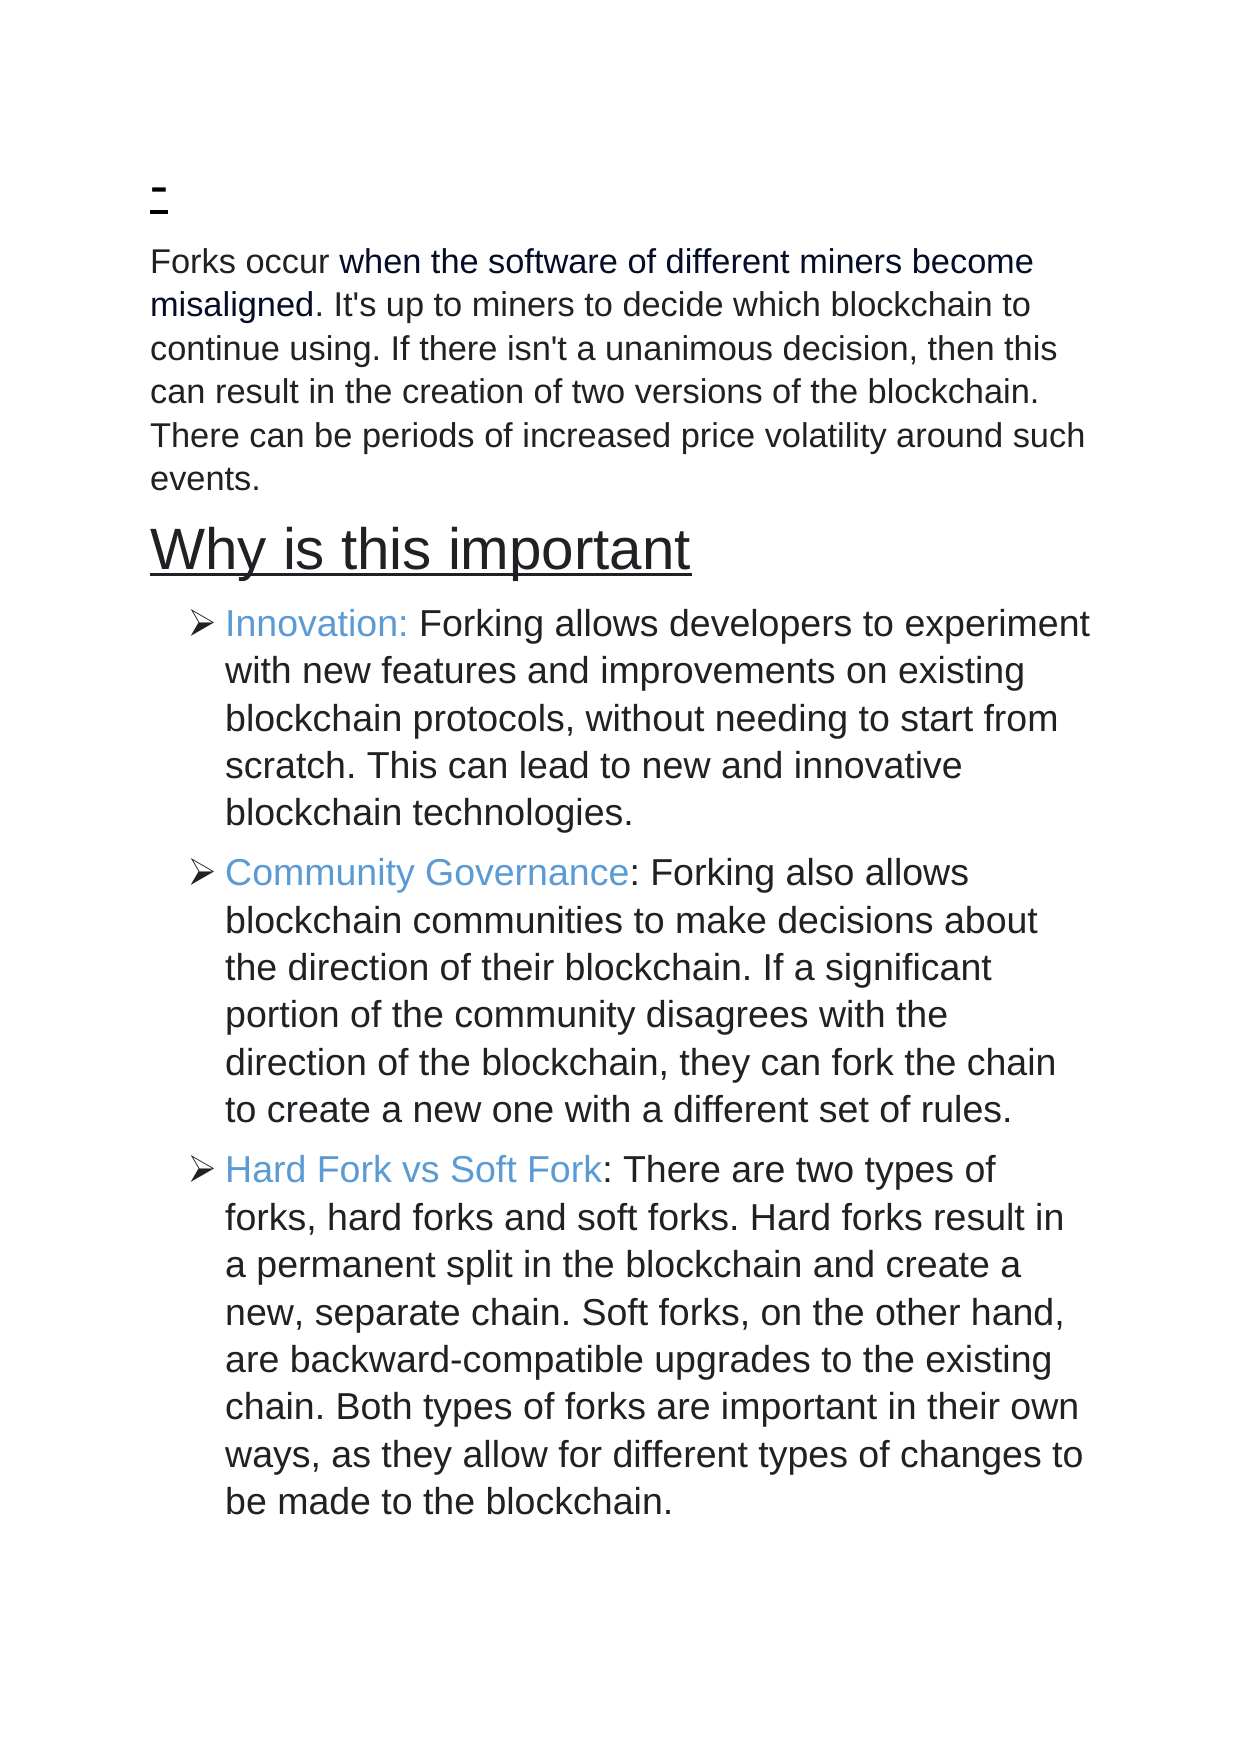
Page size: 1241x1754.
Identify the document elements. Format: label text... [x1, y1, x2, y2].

list Community Governance: Forking also allows blockchain communities to make decisions about the direction of their blockchain. If a significant portion of the community disagrees with the direction of the blockchain, they can fork the chain to create a new one with a different set of rules. [187, 850, 1090, 1131]
text Why is this important [150, 514, 1090, 582]
text Forks occur when the software of different miners become misaligned. It's up to miners to decide which blockchain to continue using. If there isn't a unanimous decision, then this can result in the creation of two versions of the blockchain. There can be periods of increased price volatility around such events. [150, 241, 1090, 498]
text - [150, 150, 1090, 221]
list Innovation: Forking allows developers to experiment with new features and improvements on existing blockchain protocols, without needing to start from scratch. This can lead to new and innovative blockchain technologies. [187, 601, 1090, 834]
list Hard Fork vs Soft Fork: There are two types of forks, hard forks and soft forks. Hard forks result in a permanent split in the blockchain and create a new, separate chain. Soft forks, on the other hand, are backward-compatible upgrades to the existing chain. Both types of forks are important in their own ways, as they allow for different types of changes to be made to the blockchain. [187, 1147, 1090, 1522]
